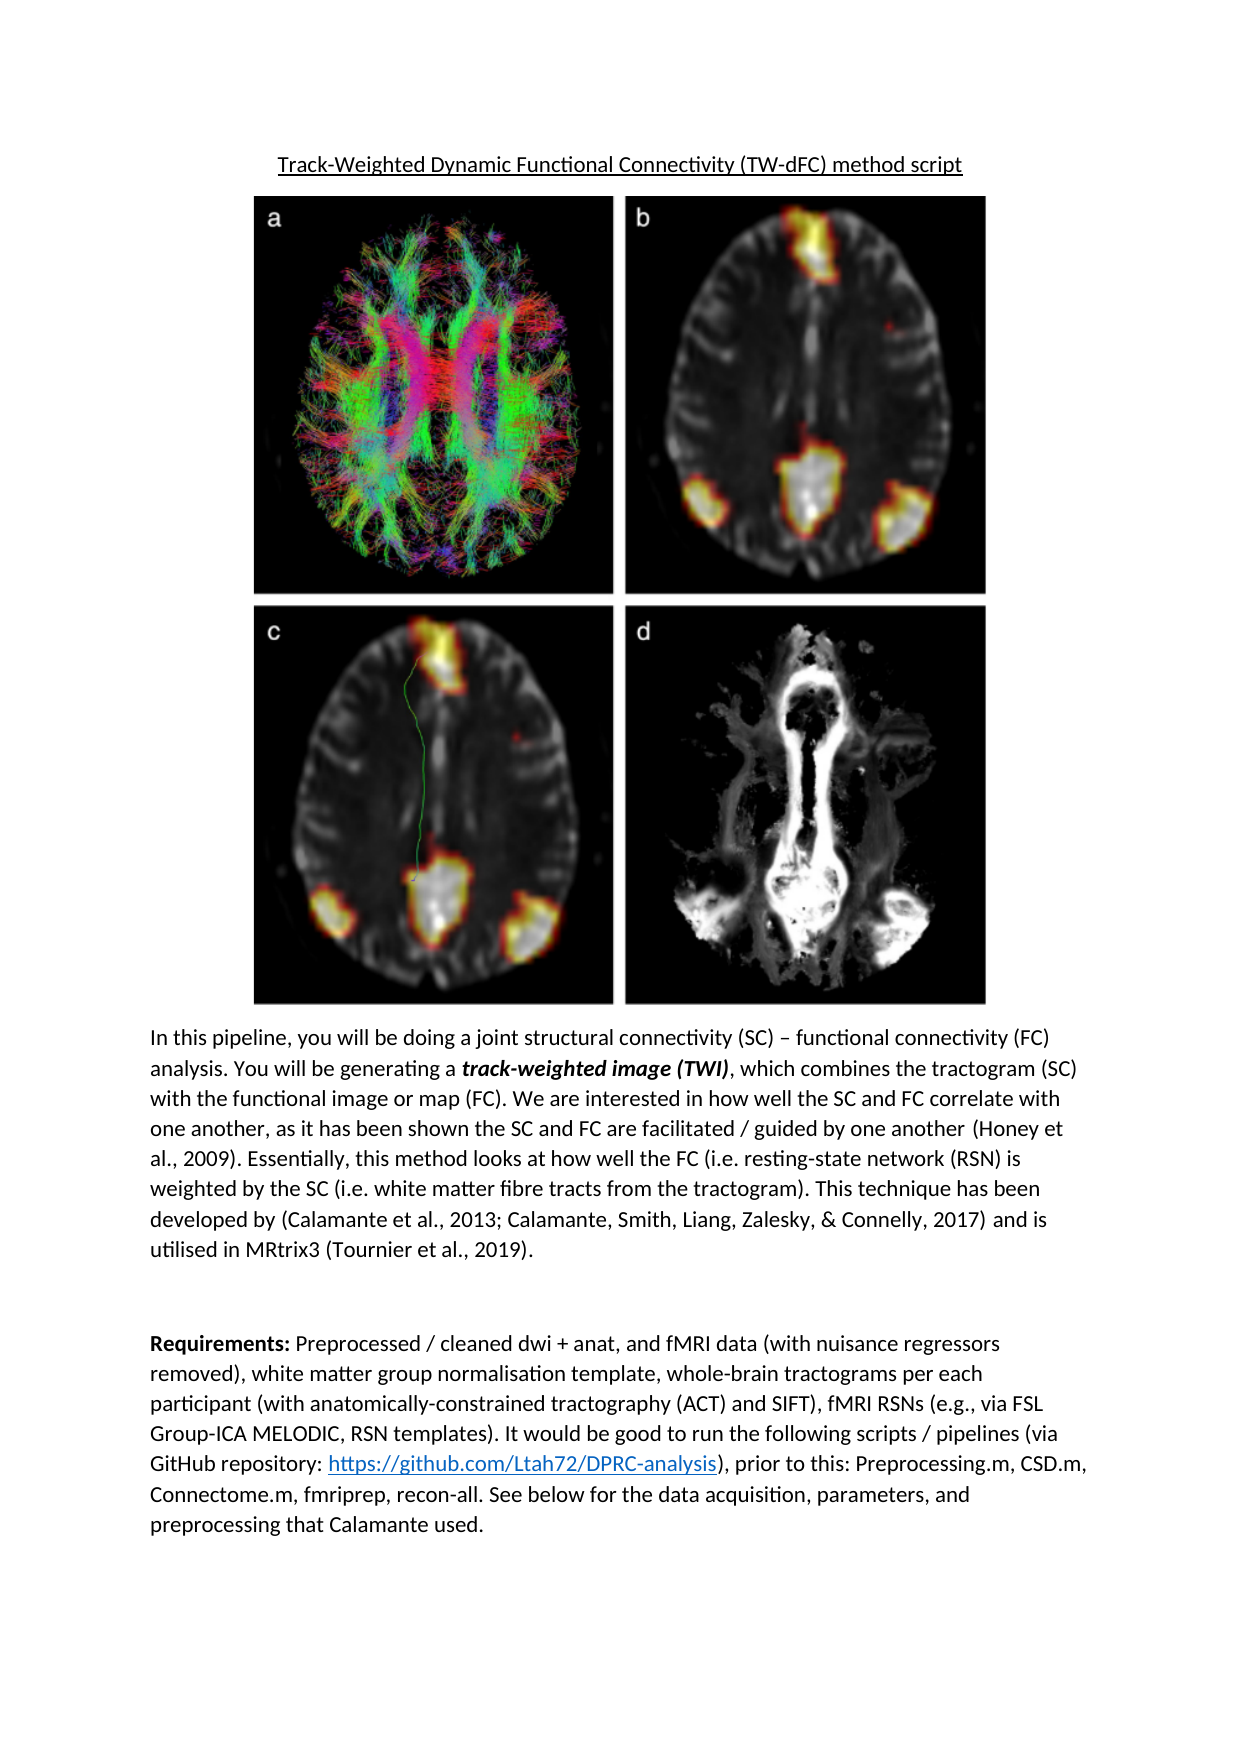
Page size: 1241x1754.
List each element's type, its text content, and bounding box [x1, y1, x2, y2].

text In this pipeline, you will be doing a joint structural connectivity (SC) – functional connectivity (FC) analysis. You will be generating a track-weighted image (TWI), which combines the tractogram (SC) with the functional image or map (FC). We are interested in how well the SC and FC correlate with one another, as it has been shown the SC and FC are facilitated / guided by one another (Honey et al., 2009). Essentially, this method looks at how well the FC (i.e. resting-state network (RSN) is weighted by the SC (i.e. white matter fibre tracts from the tractogram). This technique has been developed by (Calamante et al., 2013; Calamante, Smith, Liang, Zalesky, & Connelly, 2017) and is utilised in MRtrix3 (Tournier et al., 2019). [150, 1023, 1090, 1263]
picture [253, 196, 987, 1005]
text Track-Weighted Dynamic Functional Connectivity (TW-dFC) method script [150, 150, 1090, 178]
text Requirements: Preprocessed / cleaned dwi + anat, and fMRI data (with nuisance regressors removed), white matter group normalisation template, whole-brain tractograms per each participant (with anatomically-constrained tractography (ACT) and SIFT), fMRI RSNs (e.g., via FSL Group-ICA MELODIC, RSN templates). It would be good to run the following scripts / pipelines (via GitHub repository: https://github.com/Ltah72/DPRC-analysis), prior to this: Preprocessing.m, CSD.m, Connectome.m, fmriprep, recon-all. See below for the data acquisition, parameters, and preprocessing that Calamante used. [150, 1329, 1090, 1538]
